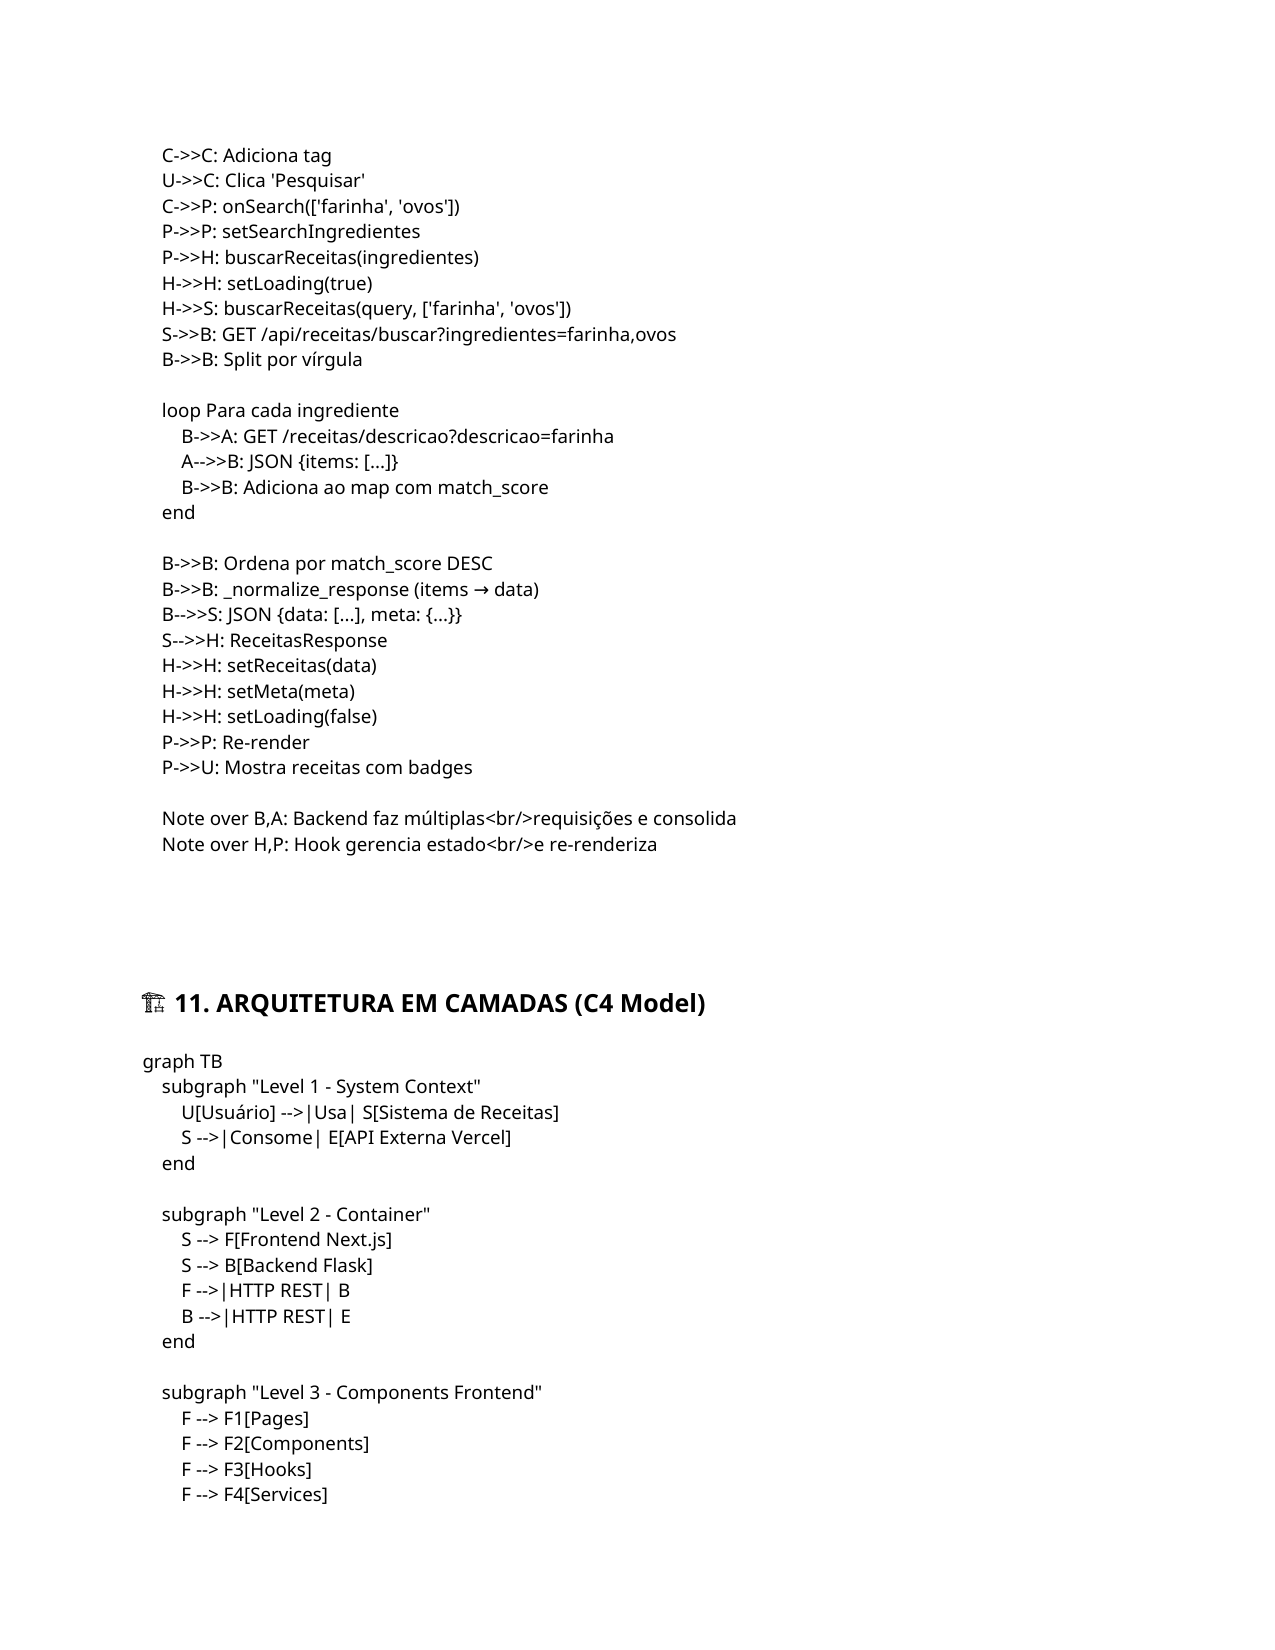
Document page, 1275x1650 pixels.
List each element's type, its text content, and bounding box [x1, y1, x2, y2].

text 🏗️ 11. ARQUITETURA EM CAMADAS (C4 Model) [139, 986, 1133, 1020]
